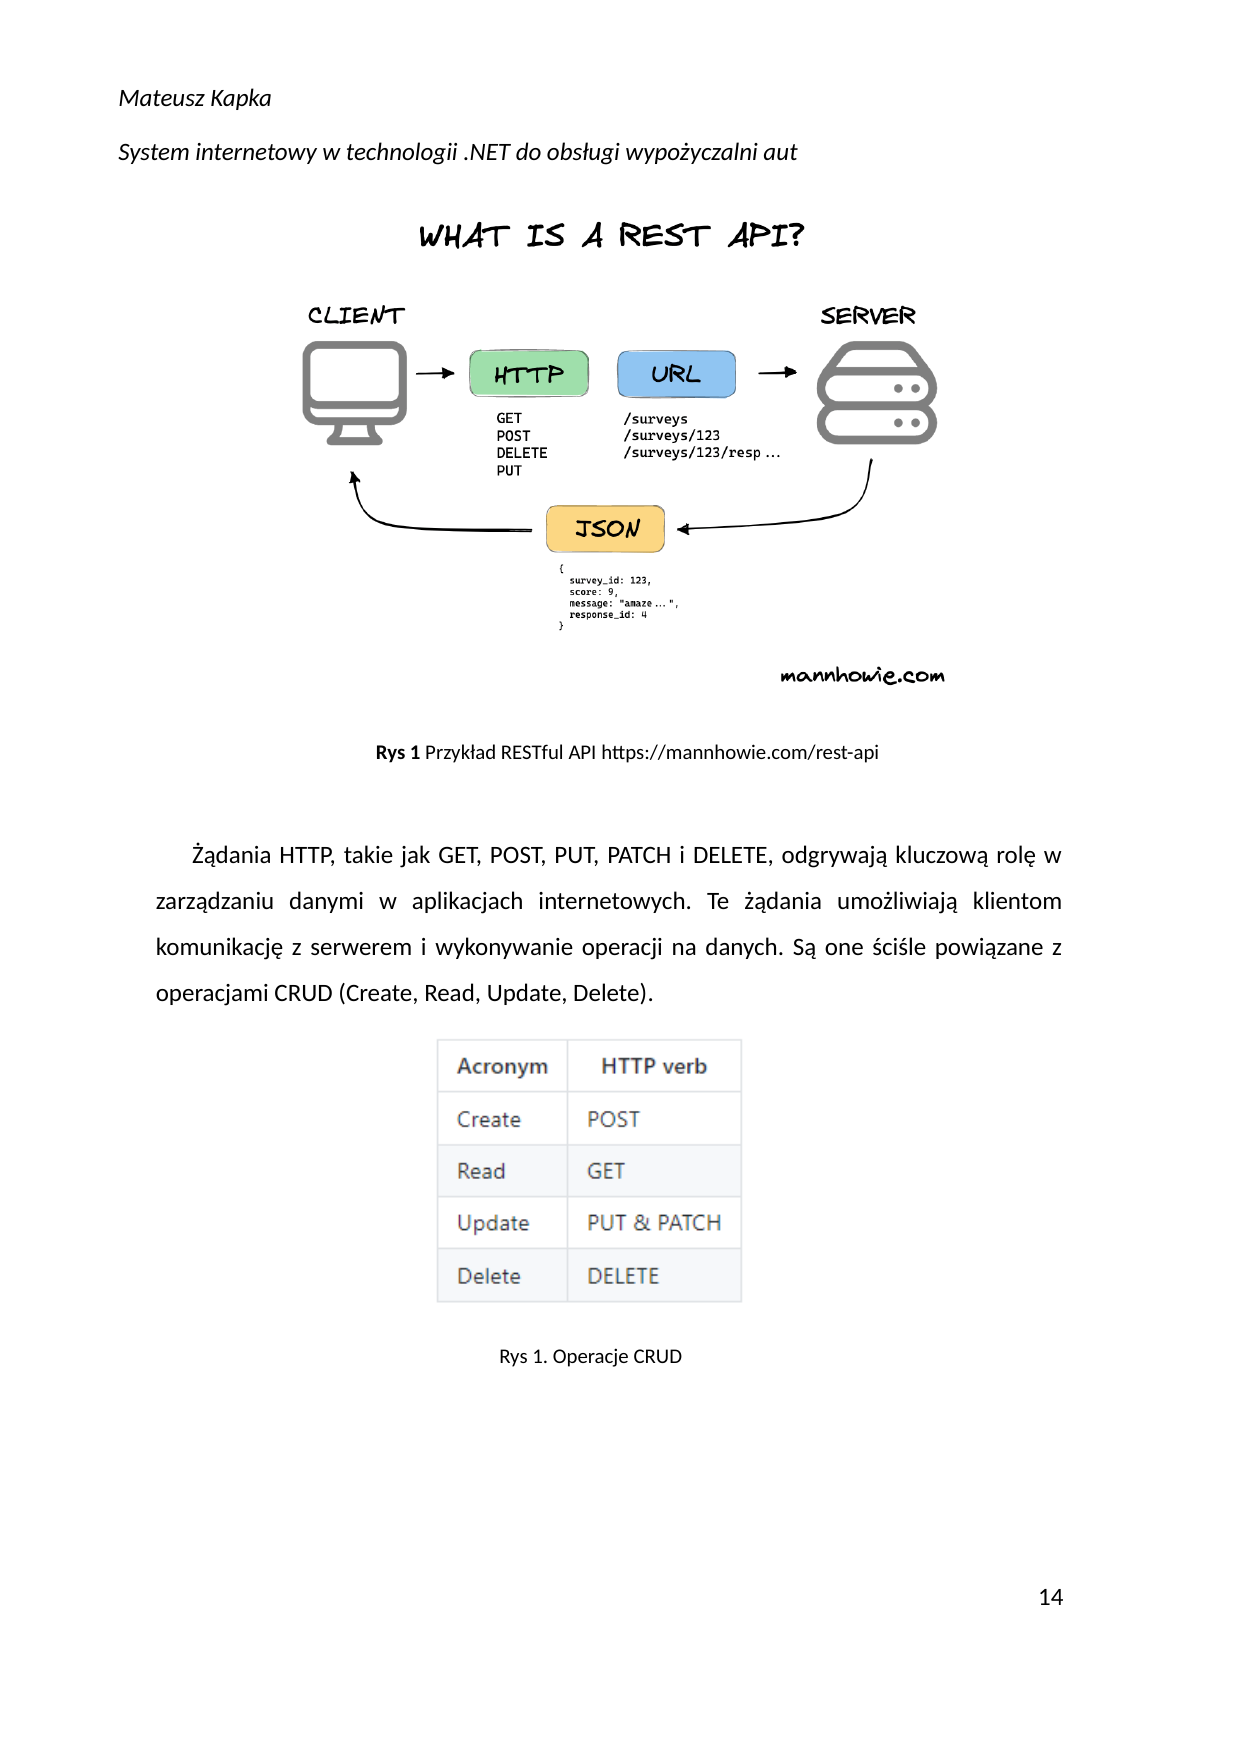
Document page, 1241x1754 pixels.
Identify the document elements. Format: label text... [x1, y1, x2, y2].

picture [246, 181, 1009, 716]
text Rys 1. Operacje CRUD [118, 1343, 1063, 1369]
text Żądania HTTP, takie jak GET, POST, PUT, PATCH i DELETE, odgrywają kluczową rolę w zarządzaniu danymi w aplikacjach internetowych. Te żądania umożliwiają klientom komunikację z serwerem i wykonywanie operacji na danych. Są one ściśle powiązane z operacjami CRUD (Create, Read, Update, Delete). [156, 839, 1063, 1007]
picture [423, 1030, 758, 1320]
text Rys 1 Przykład RESTful API https://mannhowie.com/rest-api [156, 739, 1063, 764]
